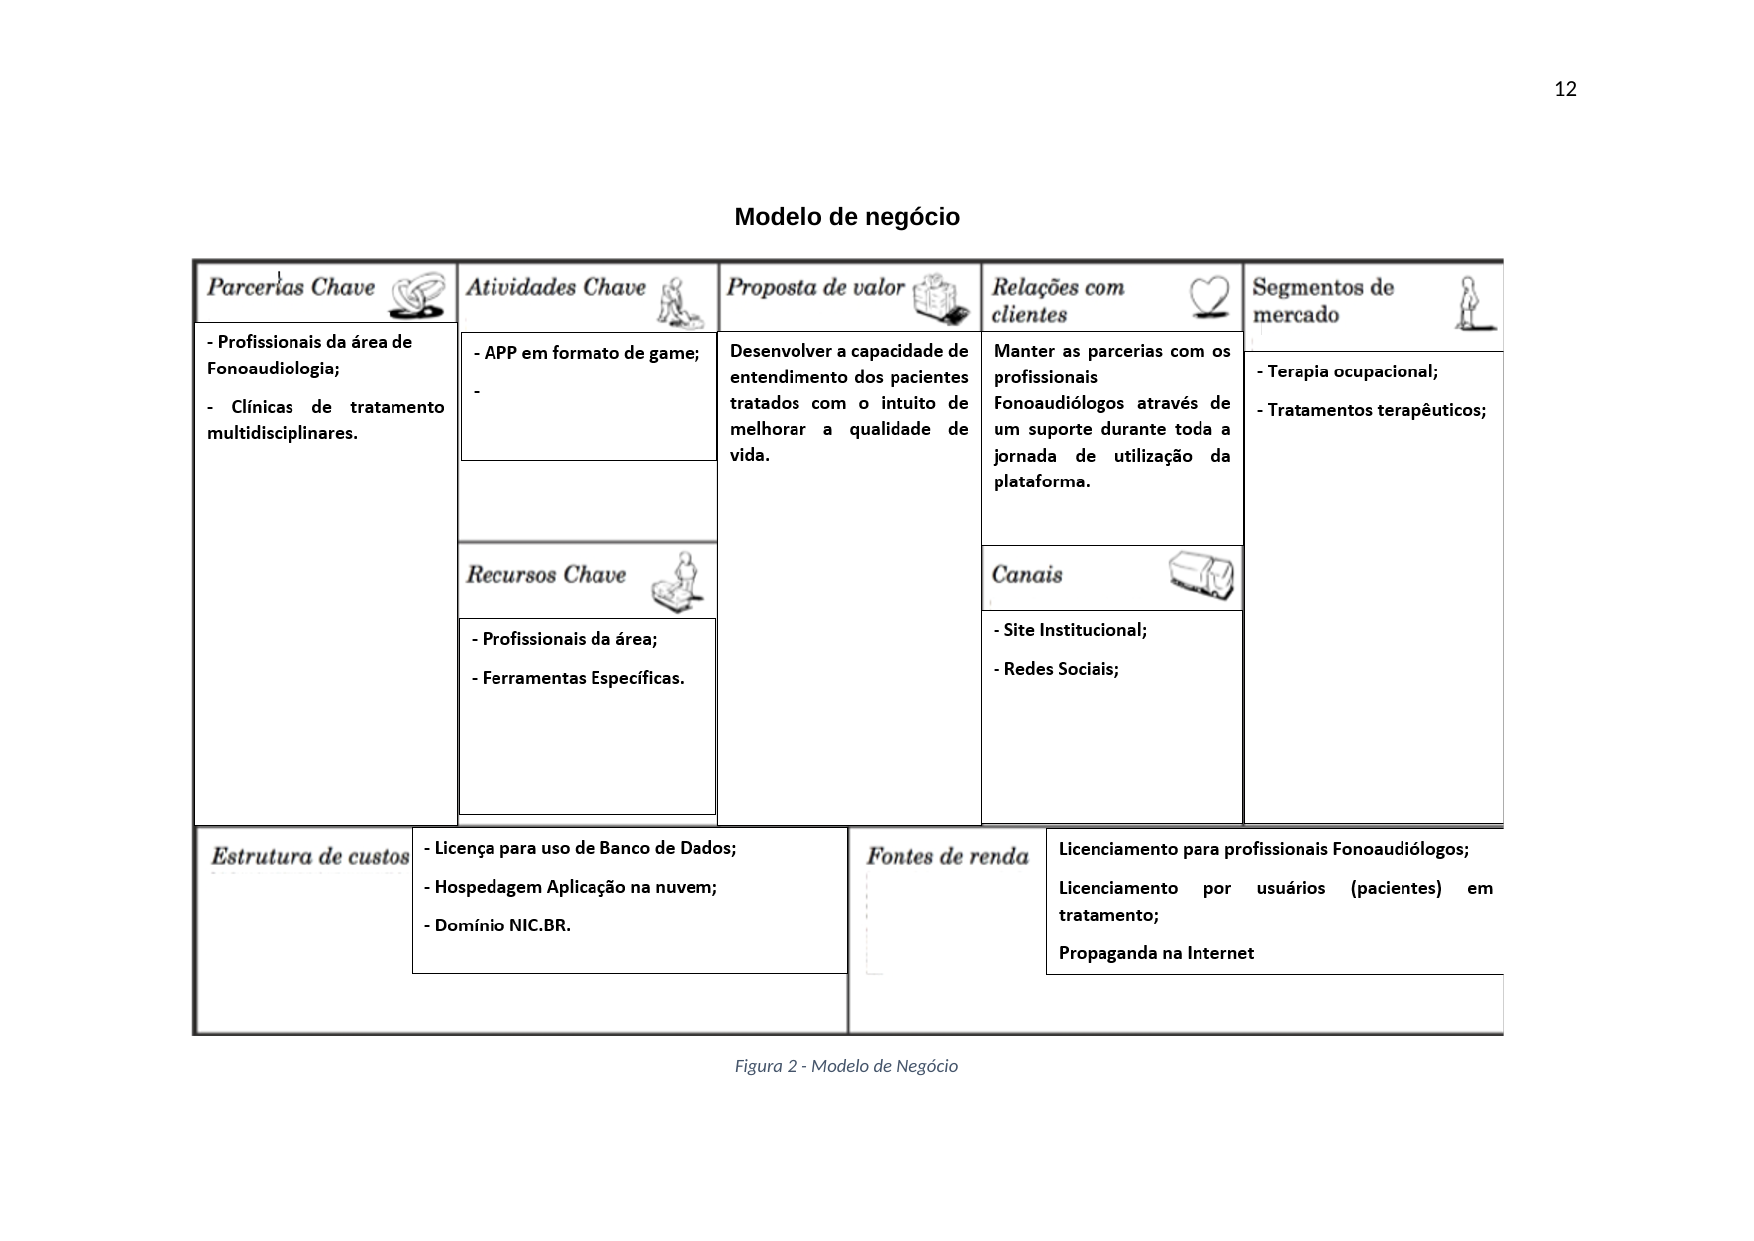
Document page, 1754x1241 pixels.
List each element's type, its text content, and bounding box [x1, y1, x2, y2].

subtitle Modelo de negócio [118, 202, 1577, 231]
picture [191, 258, 1504, 1036]
